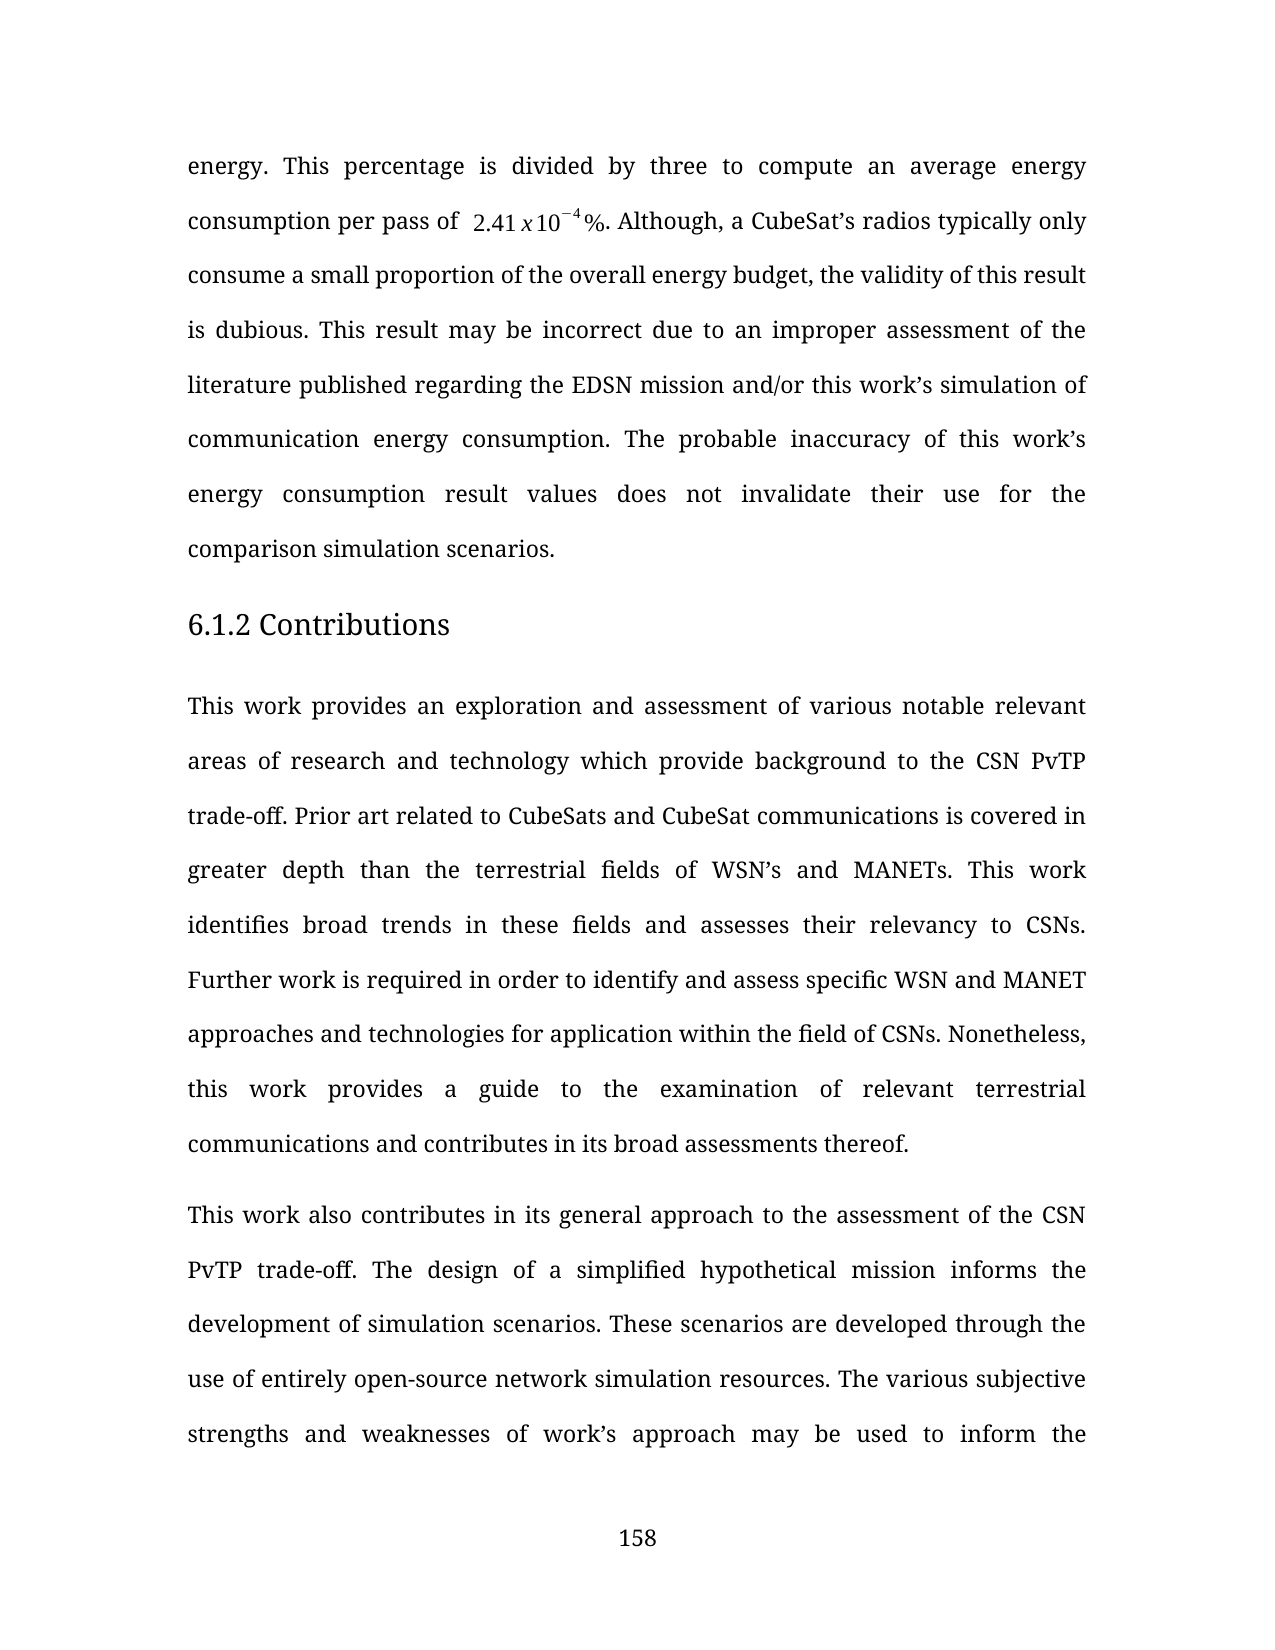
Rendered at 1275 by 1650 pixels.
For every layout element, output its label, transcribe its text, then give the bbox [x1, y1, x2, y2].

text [187, 150, 1087, 564]
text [187, 1199, 1087, 1449]
text This work provides an exploration and assessment of various notable relevant areas of research and technology which provide background to the CSN PvTP trade-off. Prior art related to CubeSats and CubeSat communications is covered in greater depth than the terrestrial fields of WSN’s and MANETs. This work identifies broad trends in these fields and assesses their relevancy to CSNs. Further work is required in order to identify and assess specific WSN and MANET approaches and technologies for application within the field of CSNs. Nonetheless, this work provides a guide to the examination of relevant terrestrial communications and contributes in its broad assessments thereof. [187, 690, 1087, 1159]
subtitle Contributions [187, 604, 1087, 644]
